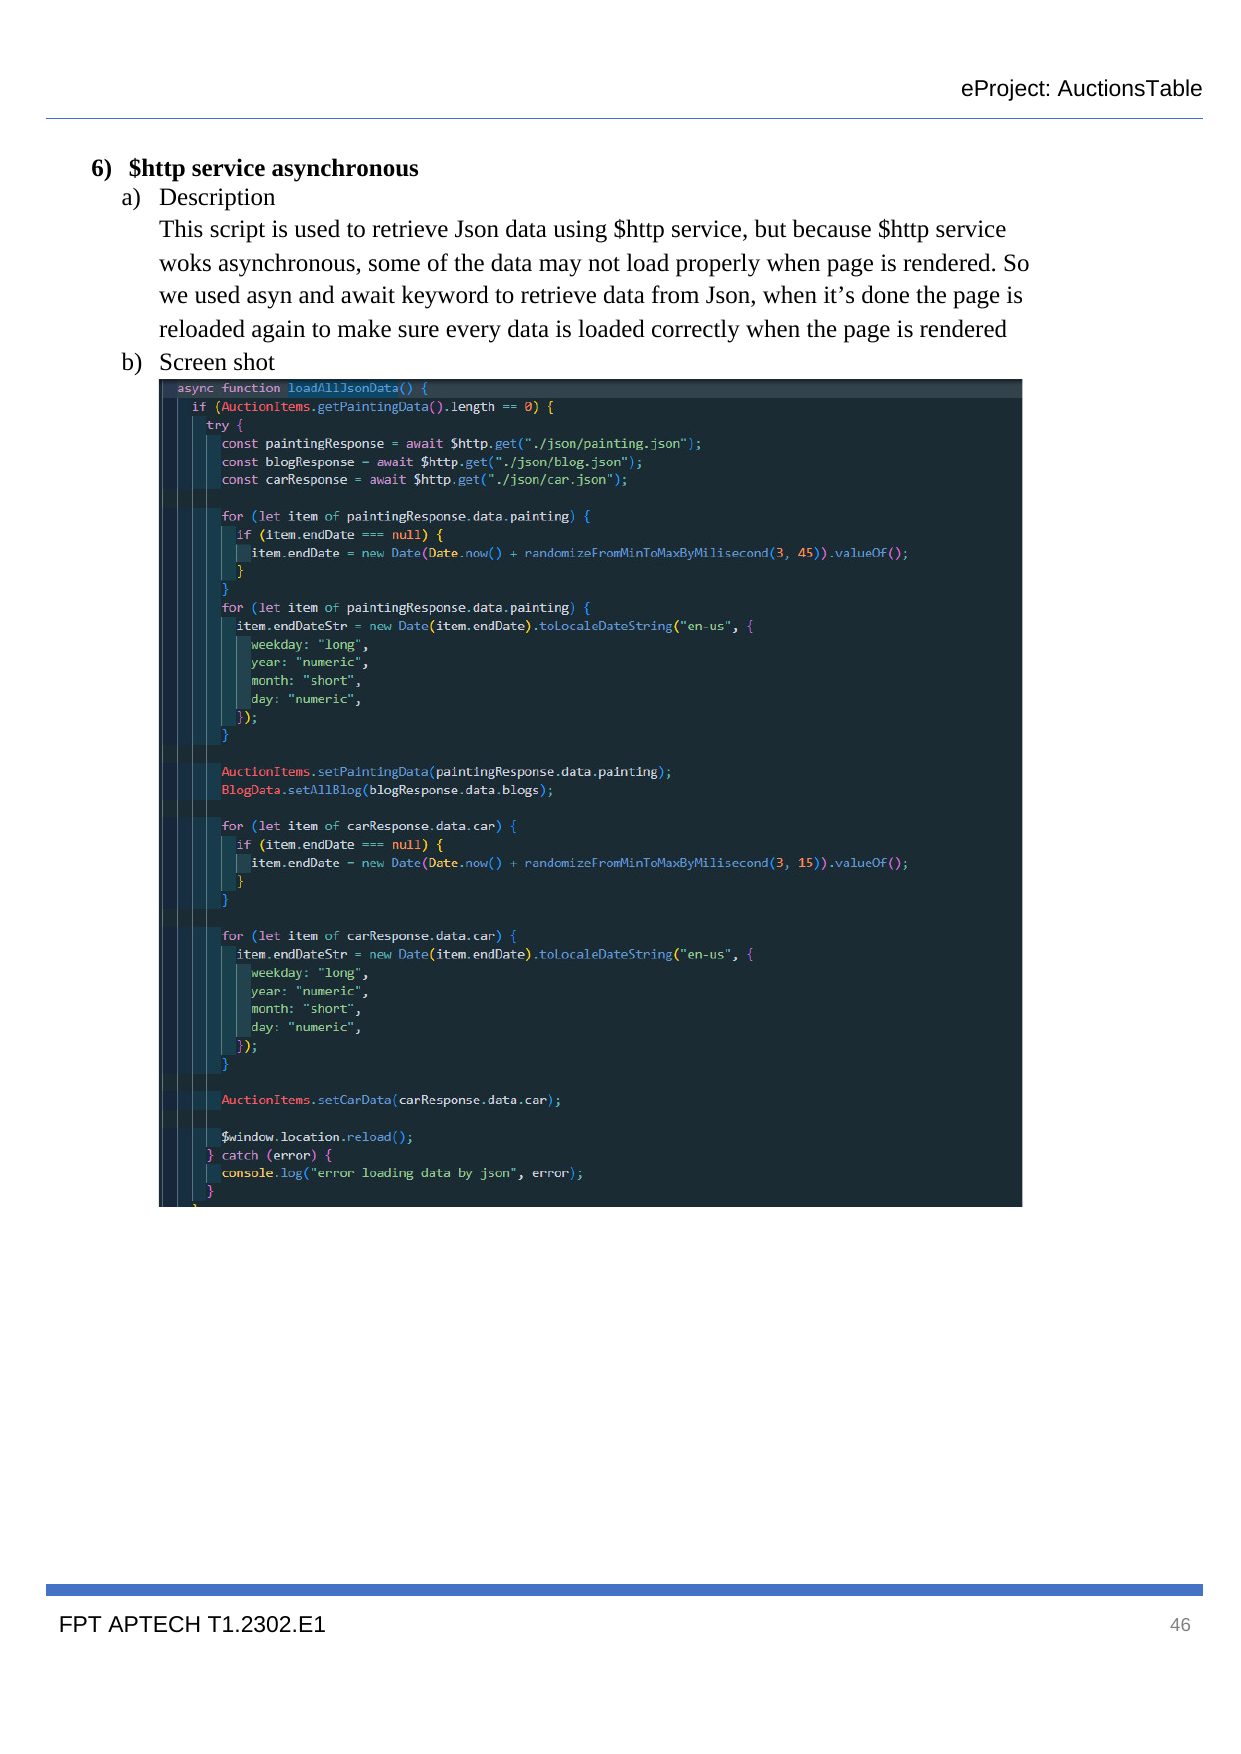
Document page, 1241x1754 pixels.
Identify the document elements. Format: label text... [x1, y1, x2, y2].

text This script is used to retrieve Json data using $http service, but because $http service woks asynchronous, some of the data may not load properly when page is rendered. So we used asyn and await keyword to retrieve data from Json, when it’s done the page is reloaded again to make sure every data is loaded correctly when the page is rendered [159, 214, 1031, 342]
list Screen shot [121, 347, 1031, 375]
list Description [121, 182, 1031, 210]
subtitle $http service asynchronous [91, 153, 1203, 182]
picture [158, 379, 1023, 1207]
